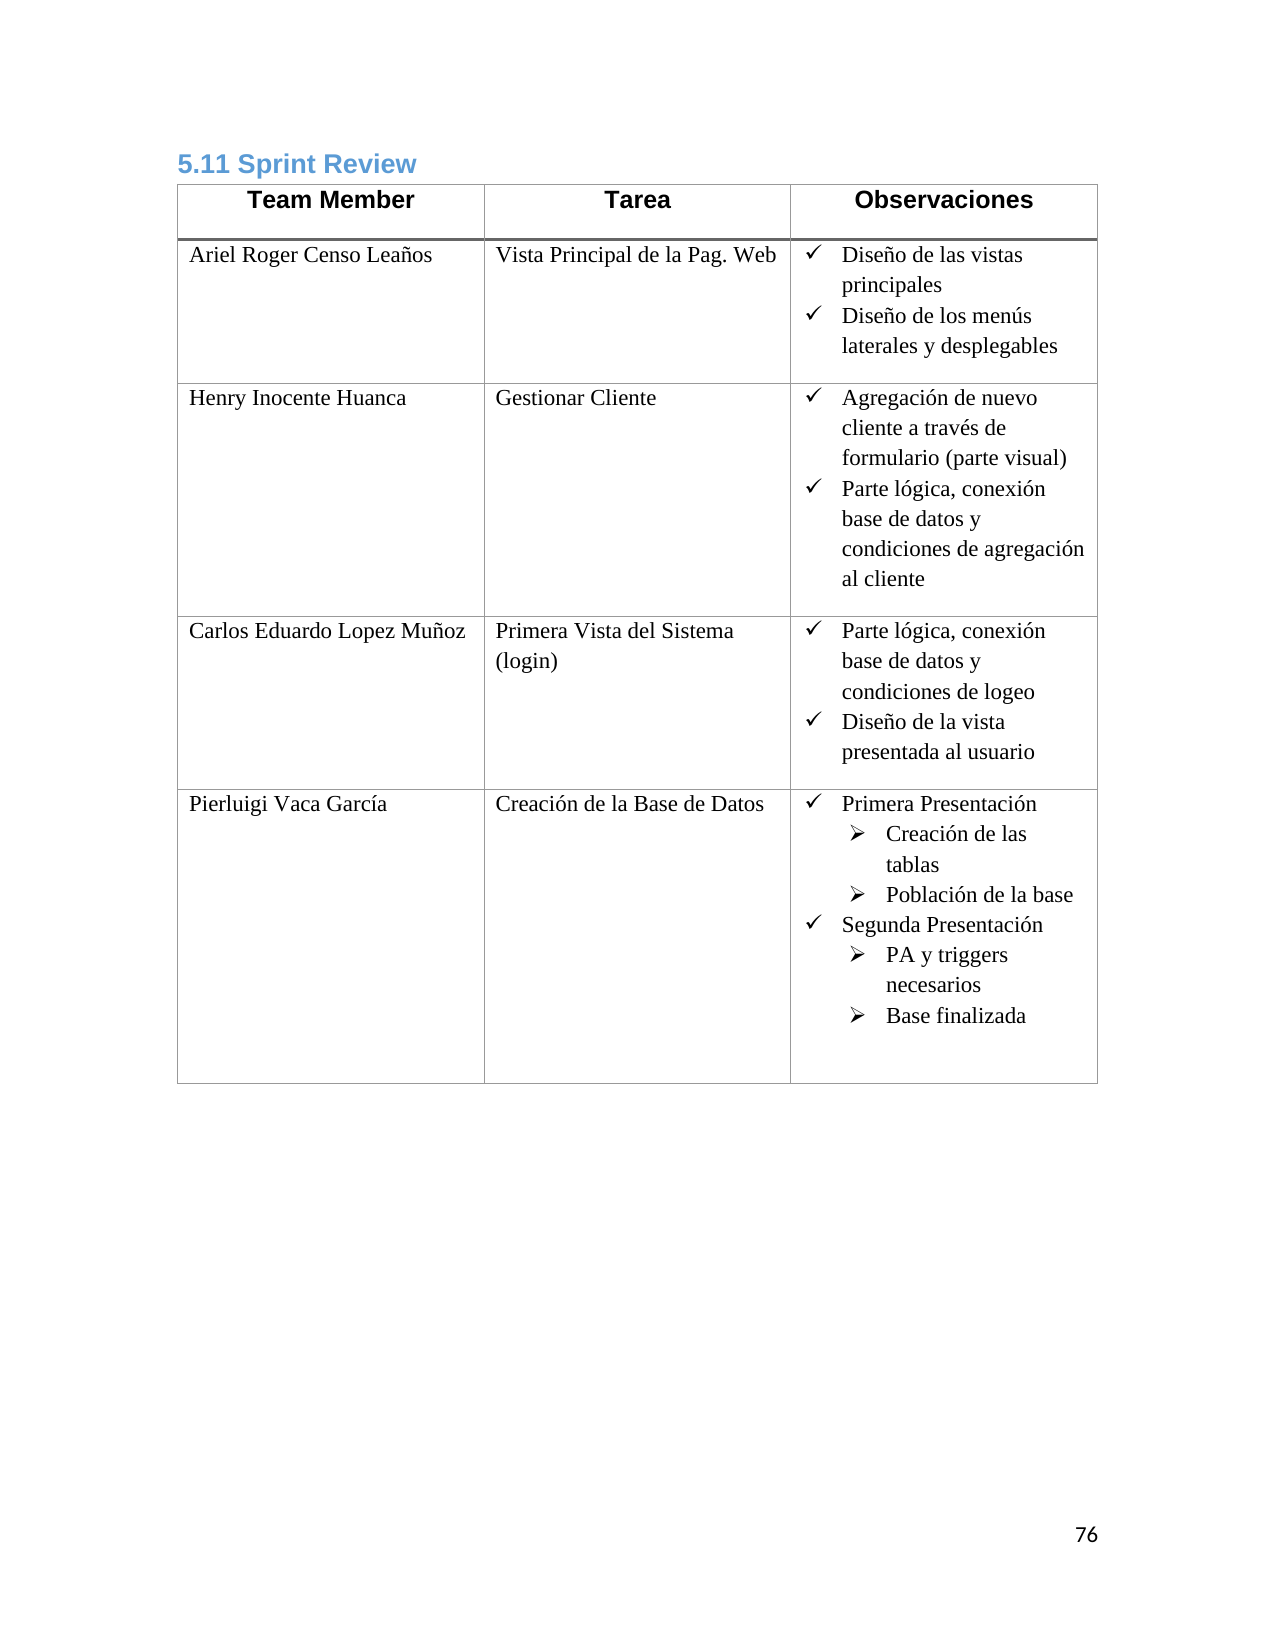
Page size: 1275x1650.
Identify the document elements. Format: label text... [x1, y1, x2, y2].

table_cell Diseño de las vistas principales Diseño de los menús laterales y desplegables [791, 241, 1097, 383]
table_cell Parte lógica, conexión base de datos y condiciones de logeo Diseño de la vista presentada al usuario [791, 617, 1097, 789]
table_cell Agregación de nuevo cliente a través de formulario (parte visual) Parte lógica, conexión base de datos y condiciones de agregación al cliente [791, 384, 1097, 616]
table_header Tarea [485, 185, 790, 238]
table_cell Gestionar Cliente [485, 384, 790, 616]
table_cell Ariel Roger Censo Leaños [178, 241, 484, 383]
table_cell Henry Inocente Huanca [178, 384, 484, 616]
table_cell Pierluigi Vaca García [178, 790, 484, 1083]
table_header Team Member [178, 185, 484, 238]
table_cell Primera Vista del Sistema (login) [485, 617, 790, 789]
table_cell Carlos Eduardo Lopez Muñoz [178, 617, 484, 789]
table_cell Creación de la Base de Datos [485, 790, 790, 1083]
subtitle 5.11 Sprint Review [177, 148, 1098, 179]
table_cell Vista Principal de la Pag. Web [485, 241, 790, 383]
table_header Observaciones [791, 185, 1097, 238]
table_cell Primera Presentación Creación de las tablas Población de la base Segunda Presentación PA y triggers necesarios Base finalizada [791, 790, 1097, 1083]
